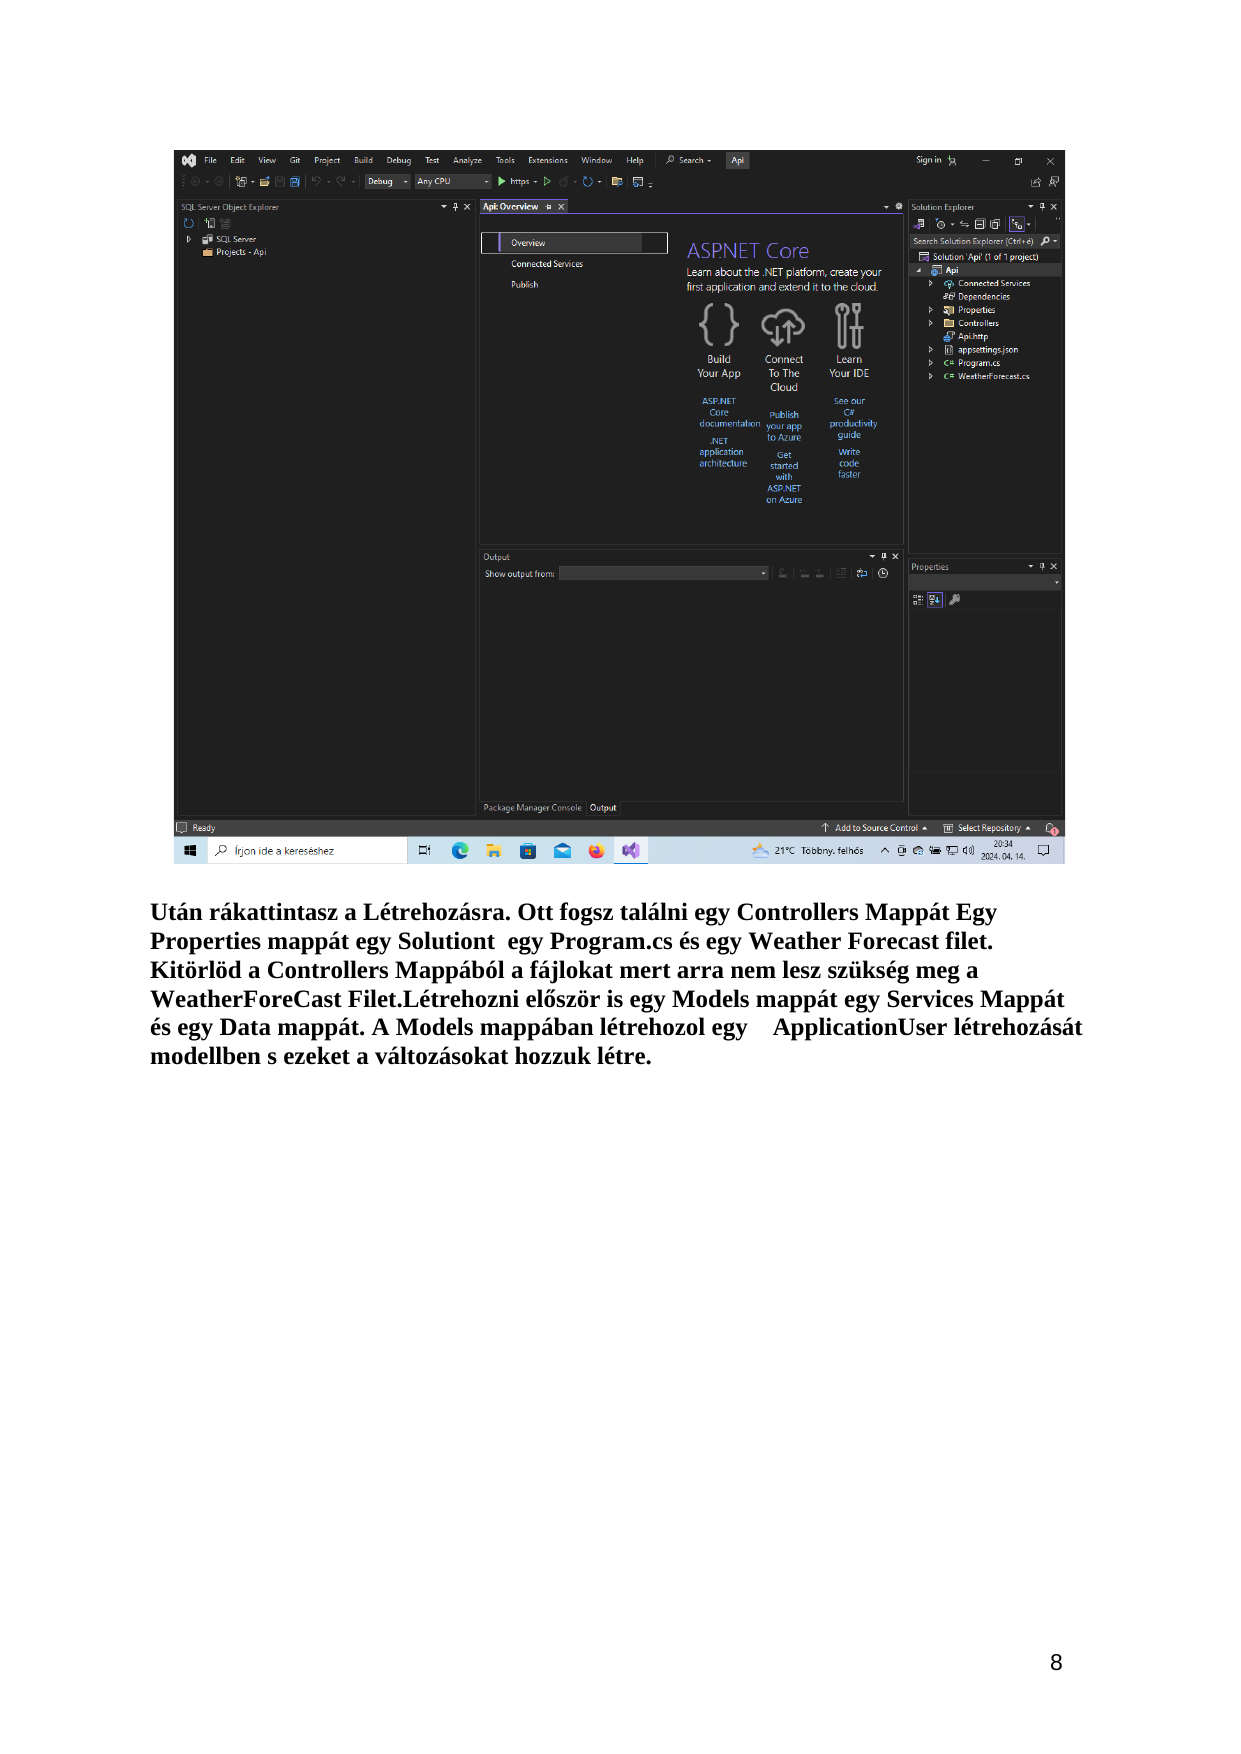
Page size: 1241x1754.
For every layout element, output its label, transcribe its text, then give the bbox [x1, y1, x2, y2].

picture [173, 150, 1066, 864]
text Után rákattintasz a Létrehozásra. Ott fogsz találni egy Controllers Mappát Egy Properties mappát egy Solutiont egy Program.cs és egy Weather Forecast filet. Kitörlöd a Controllers Mappából a fájlokat mert arra nem lesz szükség meg a WeatherForeCast Filet.Létrehozni először is egy Models mappát egy Services Mappát és egy Data mappát. A Models mappában létrehozol egy ApplicationUser létrehozását modellben s ezeket a változásokat hozzuk létre. [150, 897, 1090, 1070]
